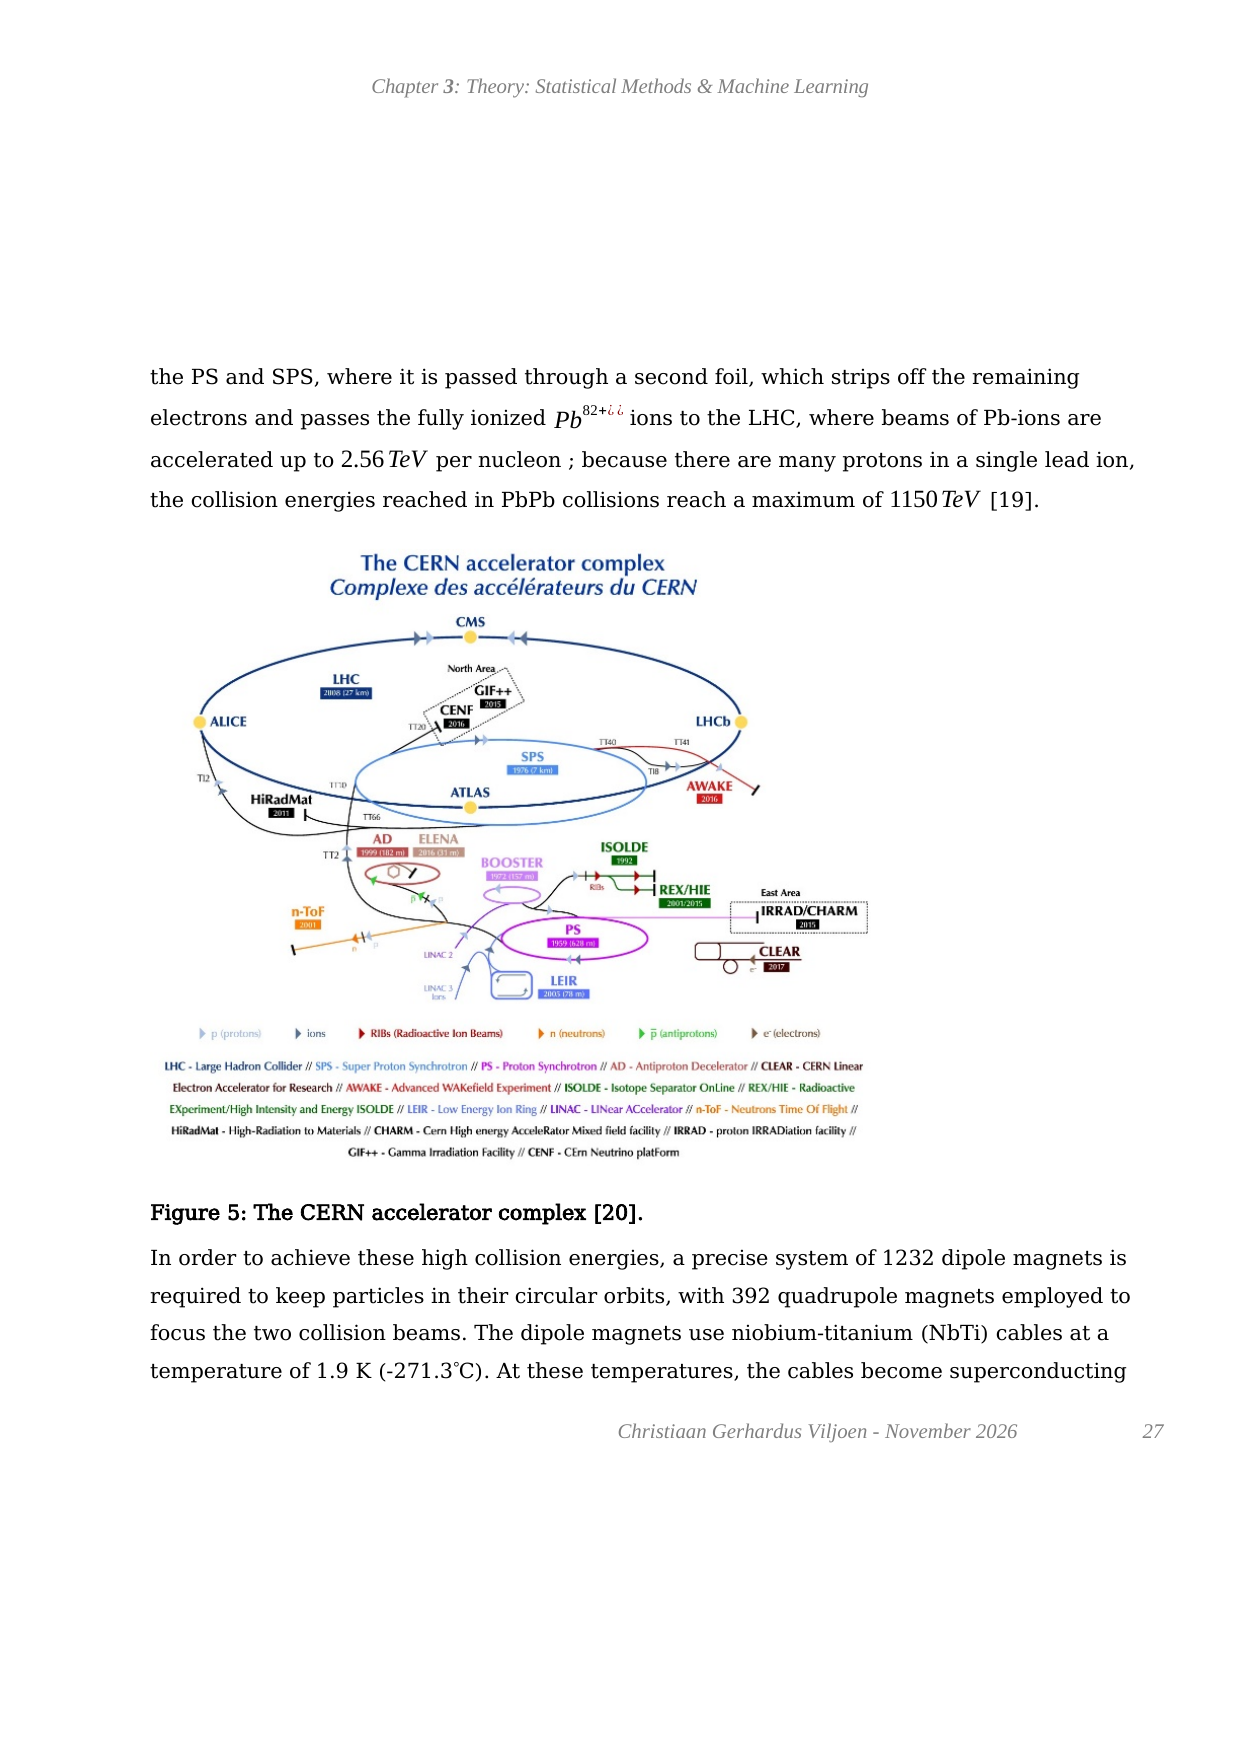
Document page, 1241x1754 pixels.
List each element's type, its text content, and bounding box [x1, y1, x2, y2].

text Figure 5: The CERN accelerator complex . [150, 1199, 1165, 1224]
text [150, 1245, 1165, 1383]
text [150, 364, 1165, 513]
picture [150, 533, 876, 1179]
